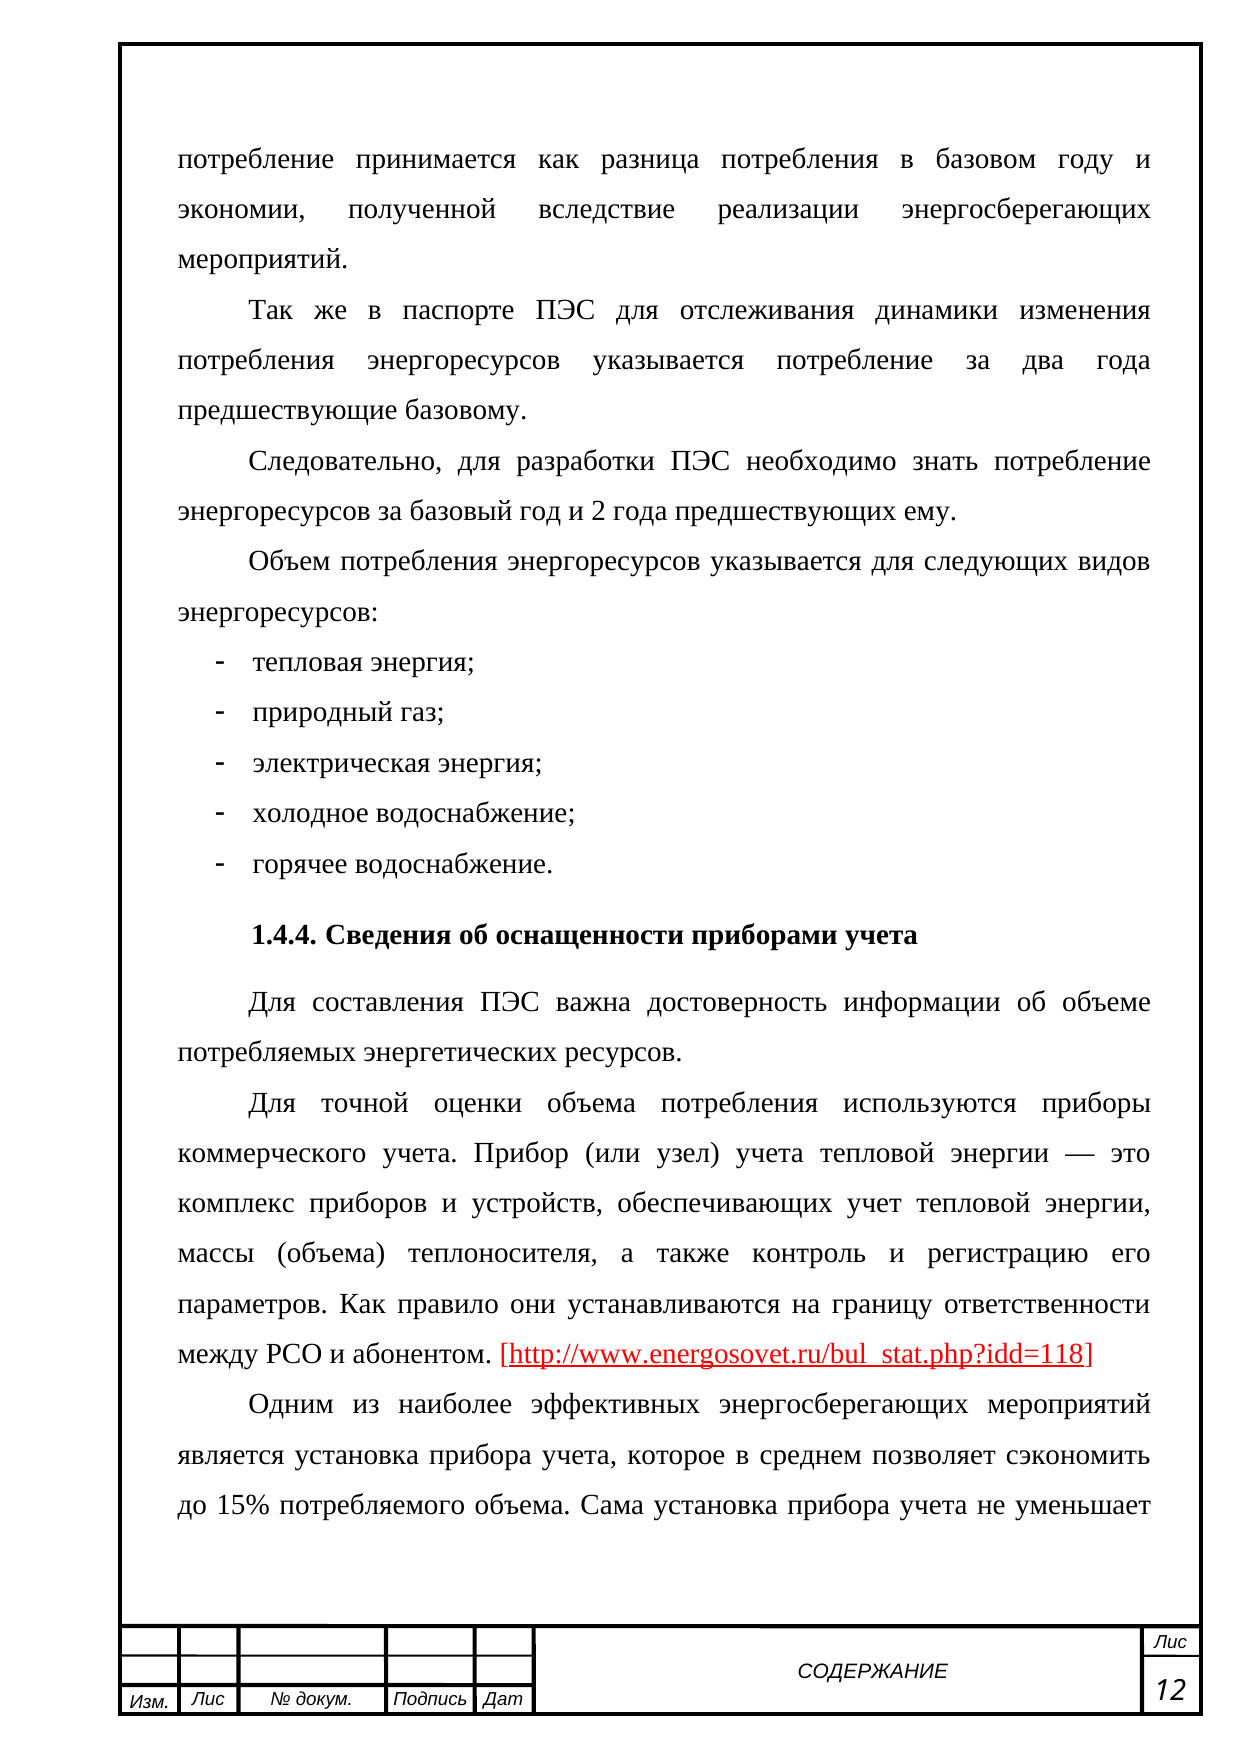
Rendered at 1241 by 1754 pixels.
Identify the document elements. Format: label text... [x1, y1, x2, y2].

text Для составления ПЭС важна достоверность информации об объеме потребляемых энергетических ресурсов. [177, 984, 1152, 1068]
list тепловая энергия; [215, 644, 1152, 678]
list холодное водоснабжение; [215, 795, 1152, 829]
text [177, 1387, 1152, 1521]
list электрическая энергия; [215, 745, 1152, 778]
text Объем потребления энергоресурсов указывается для следующих видов энергоресурсов: [177, 543, 1152, 627]
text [177, 141, 1152, 275]
subtitle Сведения об оснащенности приборами учета [177, 917, 1152, 951]
text Так же в паспорте ПЭС для отслеживания динамики изменения потребления энергоресурсов указывается потребление за два года предшествующие базовому. [177, 292, 1152, 426]
text Следовательно, для разработки ПЭС необходимо знать потребление энергоресурсов за базовый год и 2 года предшествующих ему. [177, 443, 1152, 527]
list горячее водоснабжение. [215, 846, 1152, 879]
text Для точной оценки объема потребления используются приборы коммерческого учета. Прибор (или узел) учета тепловой энергии — это комплекс приборов и устройств, обеспечивающих учет тепловой энергии, массы (объема) теплоносителя, а также контроль и регистрацию его параметров. Как правило они устанавливаются на границу ответственности между РСО и абонентом. [http://www.energosovet.ru/bul_stat.php?idd=118] [177, 1085, 1152, 1370]
list природный газ; [215, 694, 1152, 728]
